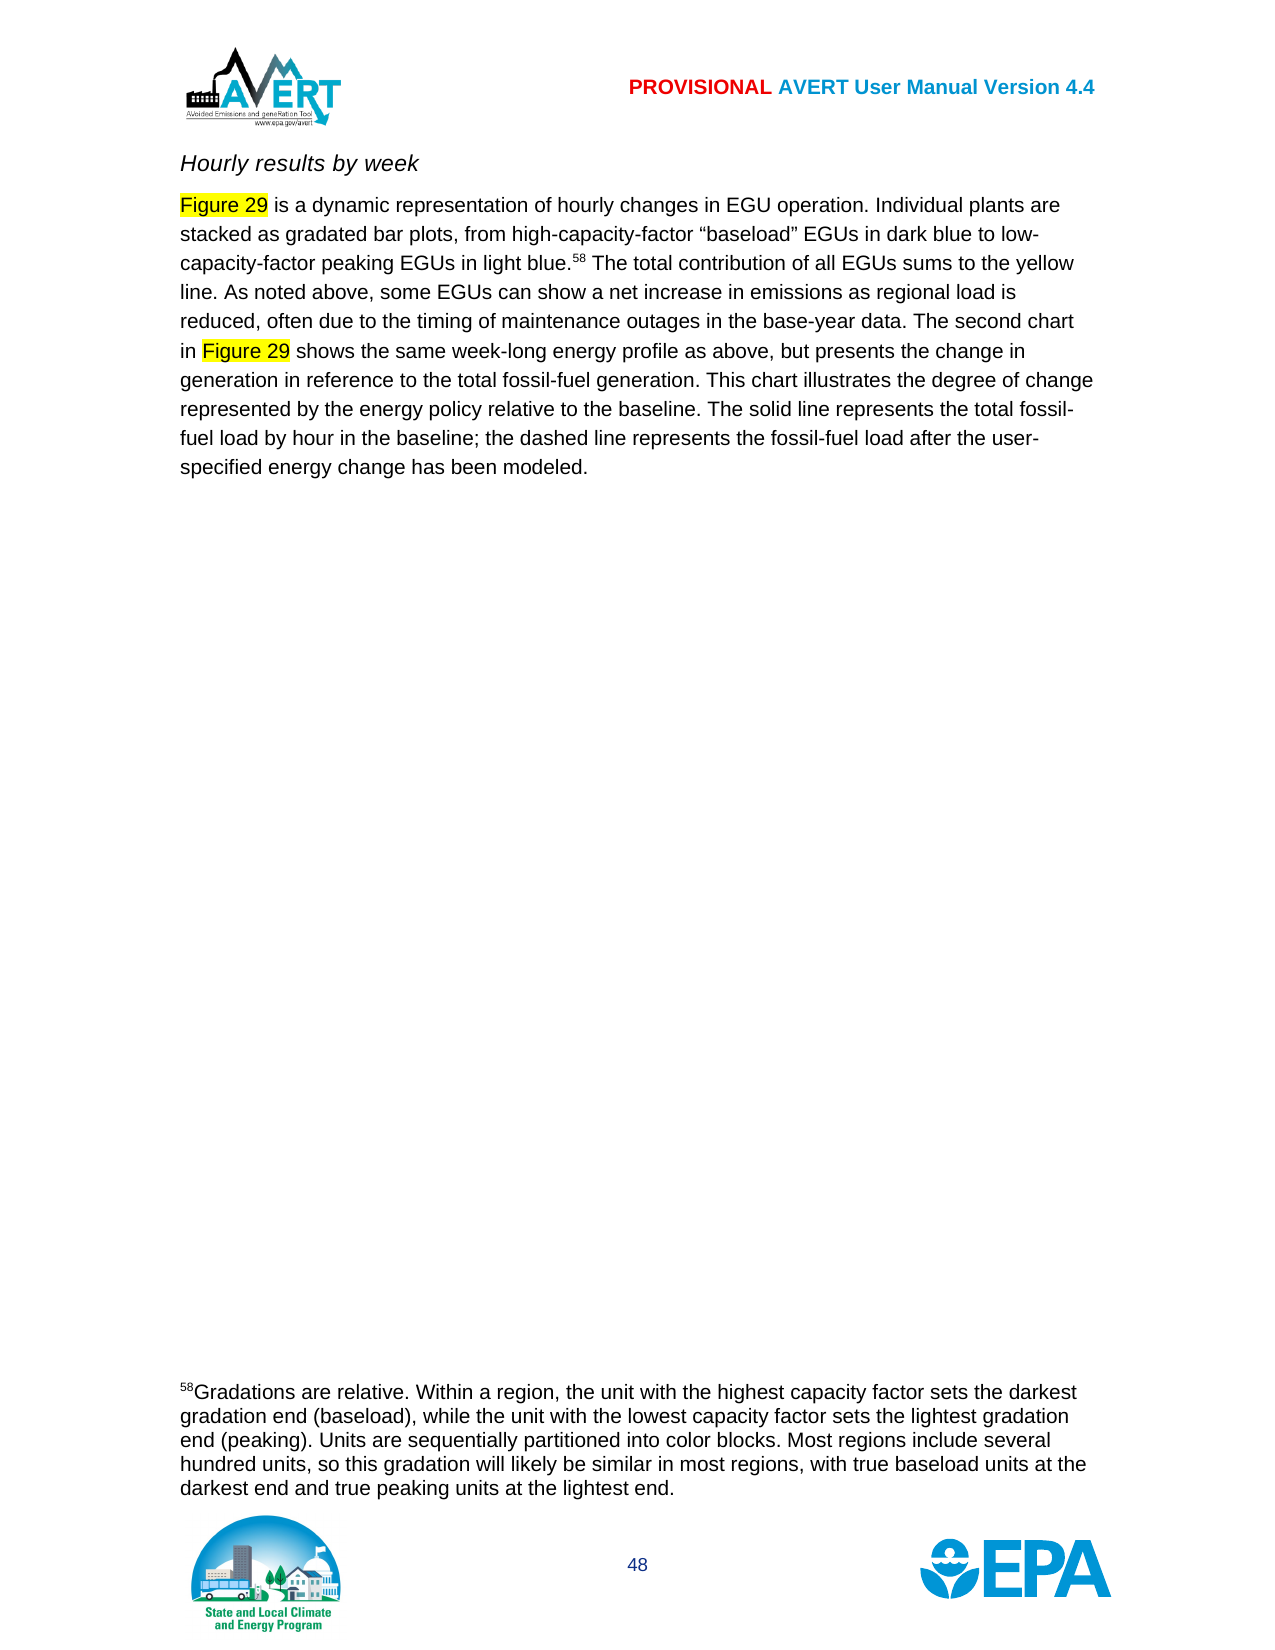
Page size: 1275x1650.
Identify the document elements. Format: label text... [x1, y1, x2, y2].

subtitle Hourly results by week [180, 150, 1095, 176]
text Figure 29 is a dynamic representation of hourly changes in EGU operation. Individual plants are stacked as gradated bar plots, from high-capacity-factor “baseload” EGUs in dark blue to low-capacity-factor peaking EGUs in light blue. The total contribution of all EGUs sums to the yellow line. As noted above, some EGUs can show a net increase in emissions as regional load is reduced, often due to the timing of maintenance outages in the base-year data. The second chart in Figure 29 shows the same week-long energy profile as above, but presents the change in generation in reference to the total fossil-fuel generation. This chart illustrates the degree of change represented by the energy policy relative to the baseline. The solid line represents the total fossil-fuel load by hour in the baseline; the dashed line represents the fossil-fuel load after the user-specified energy change has been modeled. [180, 189, 1095, 481]
picture [180, 40, 347, 131]
picture [184, 1513, 348, 1640]
